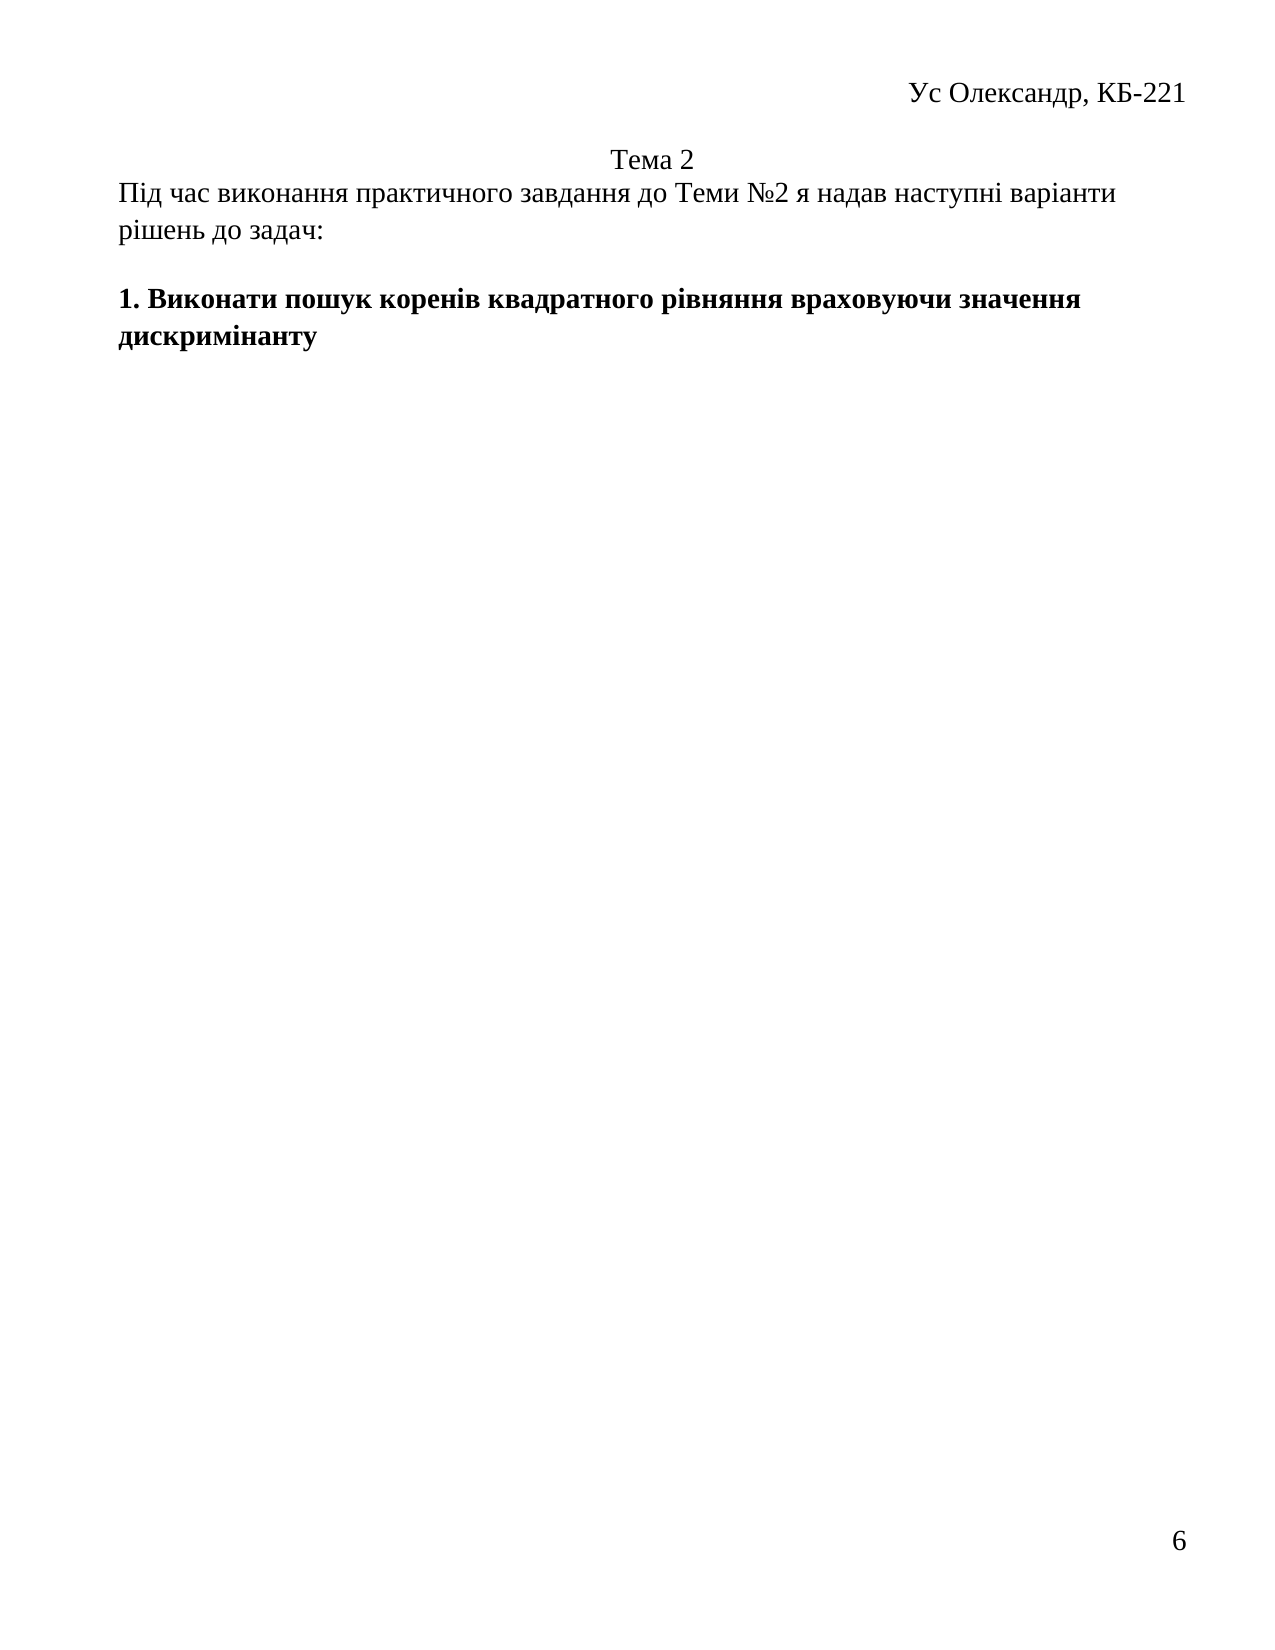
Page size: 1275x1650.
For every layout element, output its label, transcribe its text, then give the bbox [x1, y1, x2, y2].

text Тема 2 [118, 142, 1186, 176]
text Під час виконання практичного завдання до Теми №2 я надав наступні варіанти рішень до задач: [118, 176, 1186, 245]
text 1. Виконати пошук коренів квадратного рівняння враховуючи значення дискримінанту [118, 281, 1186, 351]
